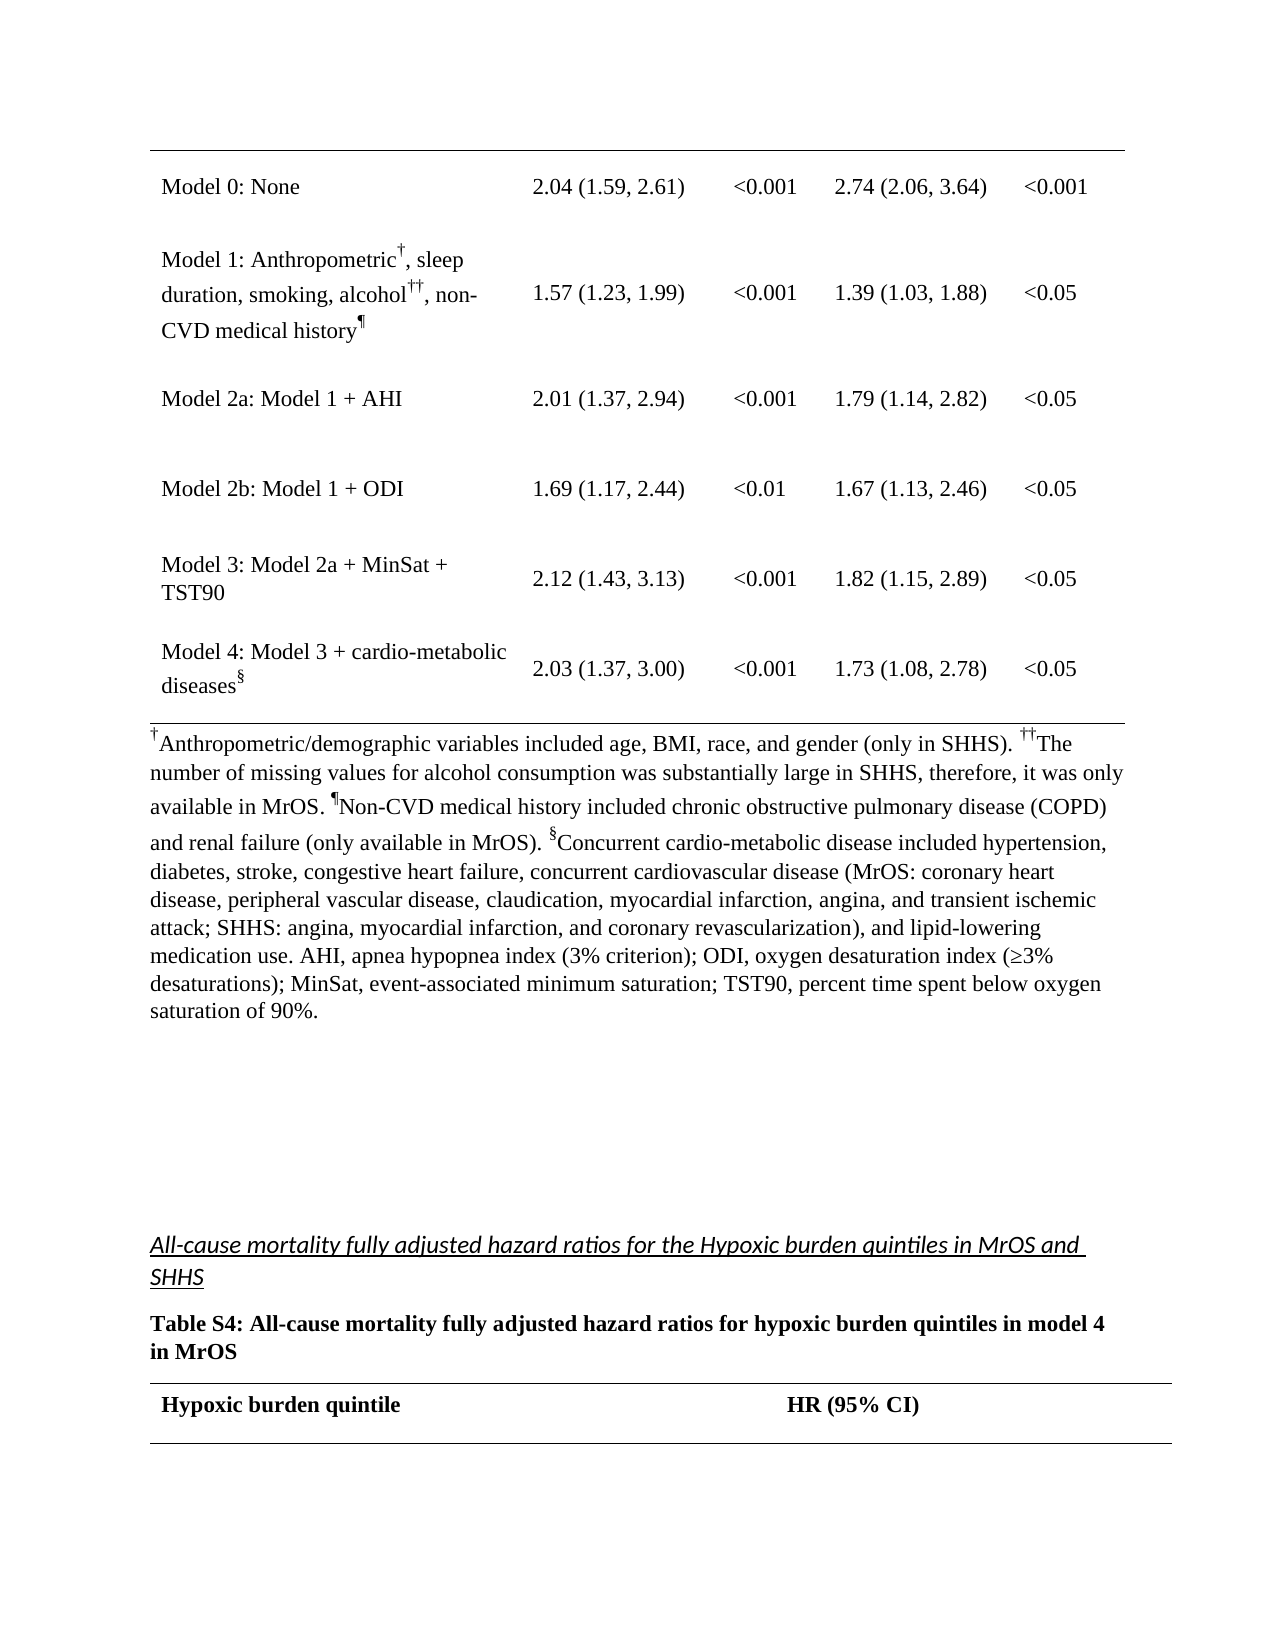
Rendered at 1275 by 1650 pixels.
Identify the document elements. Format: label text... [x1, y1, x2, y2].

table_cell 1.67 (1.13, 2.46) [823, 453, 1012, 543]
table_cell 1.69 (1.17, 2.44) [521, 453, 722, 543]
table_cell Model 2a: Model 1 + AHI [150, 363, 521, 453]
table_cell <0.01 [722, 453, 823, 543]
table_cell <0.001 [722, 151, 823, 240]
table_cell <0.05 [1013, 453, 1125, 543]
table_cell <0.001 [722, 633, 823, 723]
table_cell <0.001 [722, 240, 823, 363]
table_cell 2.74 (2.06, 3.64) [823, 151, 1012, 240]
table_cell <0.001 [722, 543, 823, 633]
table_cell <0.05 [1013, 240, 1125, 363]
table_cell 2.04 (1.59, 2.61) [521, 151, 722, 240]
table_cell Model 4: Model 3 + cardio-metabolic diseases§ [150, 633, 521, 723]
text †Anthropometric/demographic variables included age, BMI, race, and gender (only in SHHS). ††The number of missing values for alcohol consumption was substantially large in SHHS, therefore, it was only available in MrOS. ¶Non-CVD medical history included chronic obstructive pulmonary disease (COPD) and renal failure (only available in MrOS). §Concurrent cardio-metabolic disease included hypertension, diabetes, stroke, congestive heart failure, concurrent cardiovascular disease (MrOS: coronary heart disease, peripheral vascular disease, claudication, myocardial infarction, angina, and transient ischemic attack; SHHS: angina, myocardial infarction, and coronary revascularization), and lipid-lowering medication use. AHI, apnea hypopnea index (3% criterion); ODI, oxygen desaturation index (≥3% desaturations); MinSat, event-associated minimum saturation; TST90, percent time spent below oxygen saturation of 90%. [150, 724, 1125, 1024]
table_cell 1.73 (1.08, 2.78) [823, 633, 1012, 723]
table_header HR (95% CI) [534, 1384, 1172, 1443]
table_cell 1.57 (1.23, 1.99) [521, 240, 722, 363]
table_cell 2.12 (1.43, 3.13) [521, 543, 722, 633]
table_cell <0.001 [722, 363, 823, 453]
table_cell <0.001 [1013, 151, 1125, 240]
table_cell Model 0: None [150, 151, 521, 240]
table_cell Model 3: Model 2a + MinSat + TST90 [150, 543, 521, 633]
table_cell 2.03 (1.37, 3.00) [521, 633, 722, 723]
text Table S4: All-cause mortality fully adjusted hazard ratios for hypoxic burden quintiles in model 4 in MrOS [150, 1310, 1125, 1365]
table_cell <0.05 [1013, 633, 1125, 723]
table_cell <0.05 [1013, 543, 1125, 633]
table_cell 2.01 (1.37, 2.94) [521, 363, 722, 453]
table_cell 1.82 (1.15, 2.89) [823, 543, 1012, 633]
table_cell <0.05 [1013, 363, 1125, 453]
table_cell 1.39 (1.03, 1.88) [823, 240, 1012, 363]
text All-cause mortality fully adjusted hazard ratios for the Hypoxic burden quintiles in MrOS and SHHS [150, 1229, 1125, 1292]
table_cell Model 1: Anthropometric†, sleep duration, smoking, alcohol††, non-CVD medical history¶ [150, 240, 521, 363]
table_cell Model 2b: Model 1 + ODI [150, 453, 521, 543]
table_header Hypoxic burden quintile [150, 1384, 534, 1443]
table_cell 1.79 (1.14, 2.82) [823, 363, 1012, 453]
